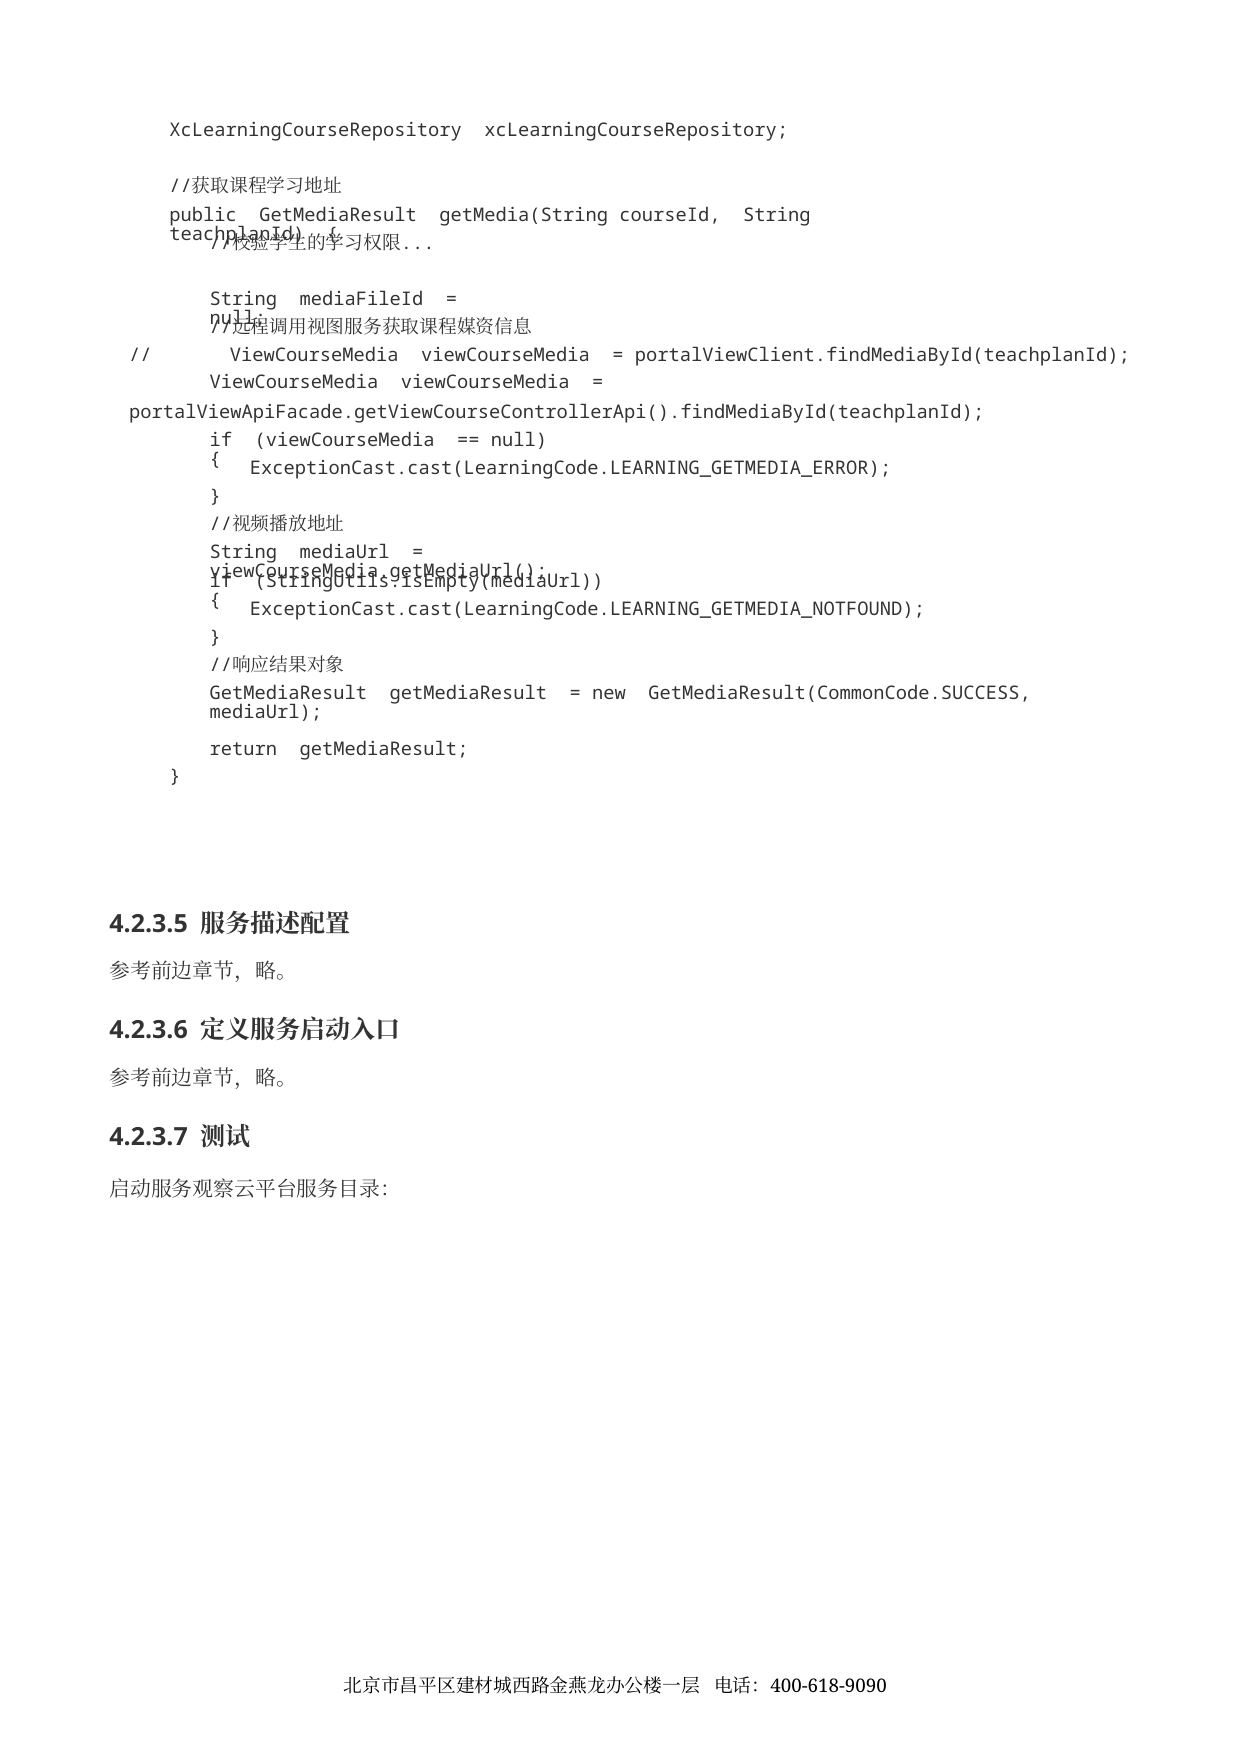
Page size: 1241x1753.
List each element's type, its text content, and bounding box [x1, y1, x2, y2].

text portalViewApiFacade.getViewCourseControllerApi().findMediaById(teachplanId); [129, 403, 1008, 422]
text 4.2.3.5 服务描述配置 [109, 911, 391, 938]
text ExceptionCast.cast(LearningCode.LEARNING_GETMEDIA_ERROR); [249, 459, 909, 478]
text ExceptionCast.cast(LearningCode.LEARNING_GETMEDIA_NOTFOUND); [249, 600, 943, 619]
text 参考前边章节，略。 [109, 1044, 449, 1096]
text //视频播放地址 [209, 515, 367, 534]
text 北京市昌平区建材城西路金燕龙办公楼一层 电话：400-618-9090 [343, 1677, 979, 1696]
text ViewCourseMedia viewCourseMedia = [209, 366, 1134, 394]
text ViewCourseMedia viewCourseMedia = portalViewClient.findMediaById(teachplanId); [229, 347, 1134, 366]
text String mediaFileId = null; [209, 290, 510, 318]
text //校验学生的学习权限... [209, 234, 456, 253]
text if (viewCourseMedia == null) { [209, 431, 556, 469]
text XcLearningCourseRepository xcLearningCourseRepository; [169, 121, 794, 140]
text 4.2.3.7 测试 [109, 1124, 290, 1150]
text //远程调用视图服务获取课程媒资信息 [209, 318, 569, 337]
text GetMediaResult getMediaResult = new GetMediaResult(CommonCode.SUCCESS, mediaUrl); [209, 684, 1146, 722]
text 启动服务观察云平台服务目录： [109, 1180, 436, 1201]
text //响应结果对象 [209, 656, 367, 675]
text public GetMediaResult getMedia(String courseId, String teachplanId) { [169, 206, 967, 244]
text String mediaUrl = viewCourseMedia.getMediaUrl(); [209, 544, 764, 582]
text 4.2.3.6 定义服务启动入口 [109, 1018, 449, 1044]
text return getMediaResult; [209, 741, 470, 760]
text if (StringUtils.isEmpty(mediaUrl)) { [209, 572, 626, 610]
text } [209, 628, 248, 647]
text //获取课程学习地址 [169, 178, 364, 197]
text } [209, 487, 248, 506]
text } [169, 760, 470, 788]
text // [129, 347, 177, 366]
text 参考前边章节，略。 [109, 938, 391, 989]
